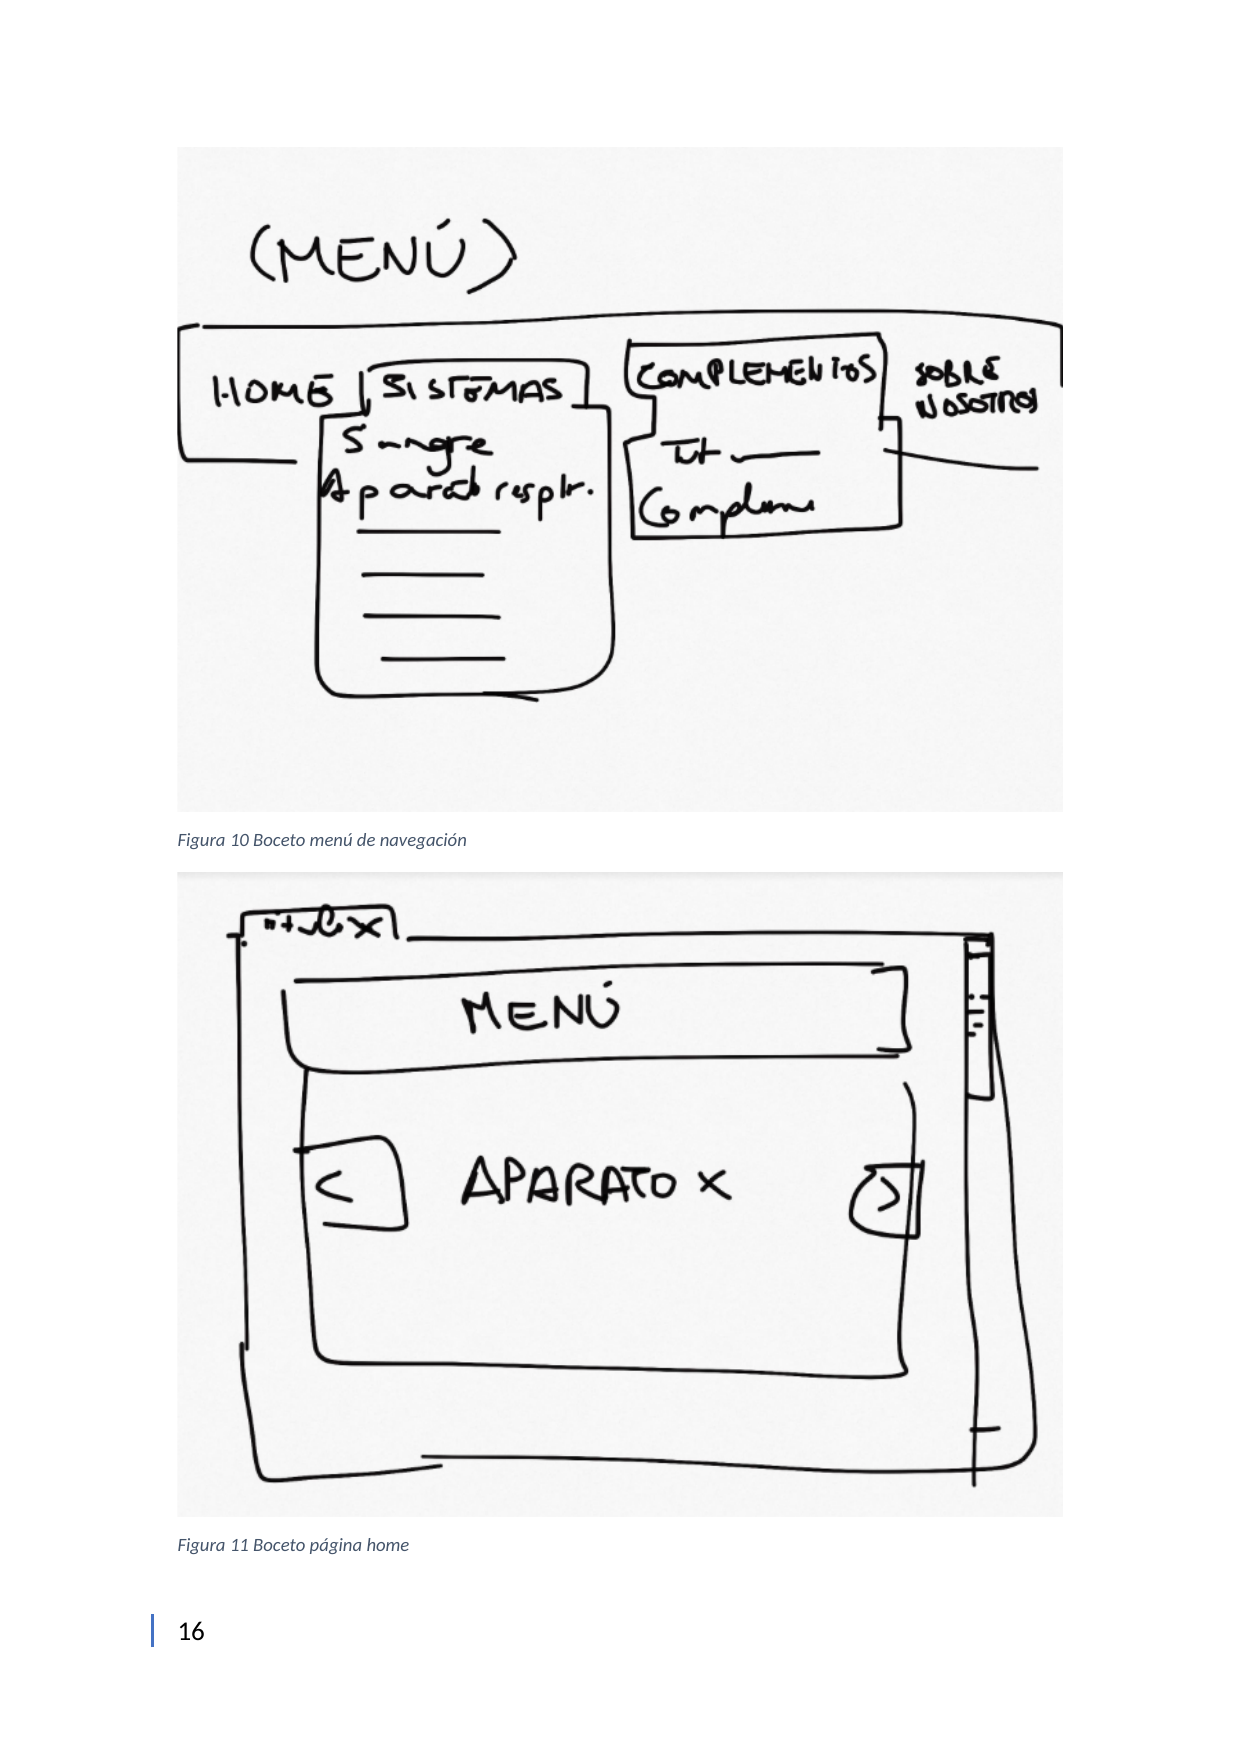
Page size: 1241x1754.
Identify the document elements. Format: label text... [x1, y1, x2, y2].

picture [177, 147, 1063, 812]
text Figura Boceto página home [177, 1533, 1063, 1556]
text Figura Boceto menú de navegación [177, 829, 1063, 852]
picture [177, 872, 1063, 1517]
